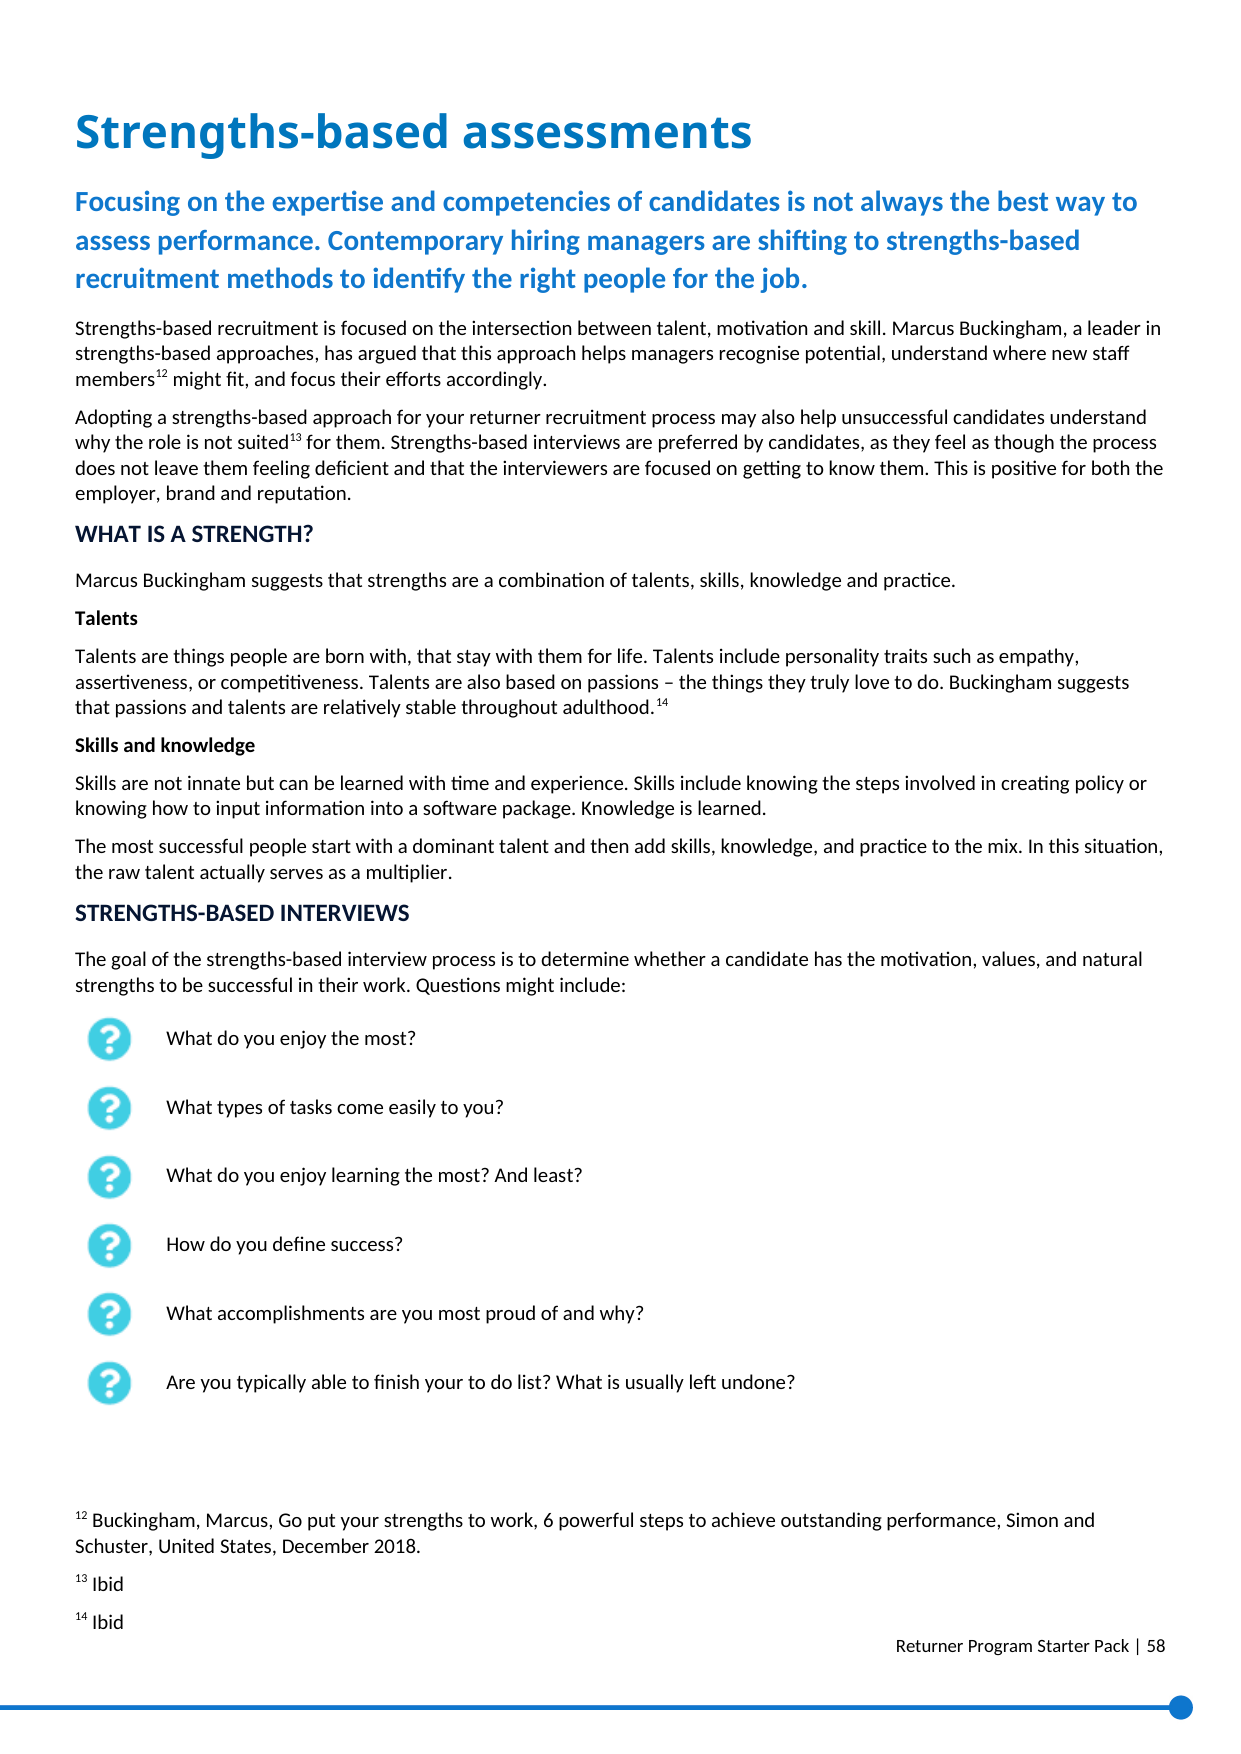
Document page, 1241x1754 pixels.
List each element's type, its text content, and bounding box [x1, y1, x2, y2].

table_cell What accomplishments are you most proud of and why? [155, 1285, 895, 1353]
table_cell What do you enjoy learning the most? And least? [155, 1147, 895, 1216]
text Strengths-based assessments [75, 99, 1165, 162]
text Focusing on the expertise and competencies of candidates is not always the best way to assess performance. Contemporary hiring managers are shifting to strengths-based recruitment methods to identify the right people for the job. [75, 183, 1165, 296]
table_cell [75, 1354, 155, 1422]
picture [0, 1683, 1241, 1754]
picture [86, 1009, 134, 1066]
picture [86, 1284, 134, 1341]
picture [86, 1147, 134, 1204]
table_cell [75, 1285, 155, 1353]
text Talents [75, 606, 1165, 631]
table_cell [75, 1147, 155, 1216]
text Adopting a strengths-based approach for your returner recruitment process may also help unsuccessful candidates understand why the role is not suited for them. Strengths-based interviews are preferred by candidates, as they feel as though the process does not leave them feeling deficient and that the interviewers are focused on getting to know them. This is positive for both the employer, brand and reputation. [75, 404, 1165, 506]
table_cell Are you typically able to finish your to do list? What is usually left undone? [155, 1354, 895, 1422]
text Strengths-based recruitment is focused on the intersection between talent, motivation and skill. Marcus Buckingham, a leader in strengths-based approaches, has argued that this approach helps managers recognise potential, understand where new staff members might fit, and focus their efforts accordingly. [75, 315, 1165, 391]
list WHAT IS A STRENGTH? [75, 518, 1165, 548]
text Talents are things people are born with, that stay with them for life. Talents include personality traits such as empathy, assertiveness, or competitiveness. Talents are also based on passions – the things they truly love to do. Buckingham suggests that passions and talents are relatively stable throughout adulthood. [75, 643, 1165, 720]
picture [86, 1353, 134, 1410]
table_cell [75, 1079, 155, 1147]
table_header [75, 1010, 155, 1078]
text The most successful people start with a dominant talent and then add skills, knowledge, and practice to the mix. In this situation, the raw talent actually serves as a multiplier. [75, 833, 1165, 884]
list STRENGTHS-BASED INTERVIEWS [75, 897, 1165, 927]
text Marcus Buckingham suggests that strengths are a combination of talents, skills, knowledge and practice. [75, 568, 1165, 593]
text The goal of the strengths-based interview process is to determine whether a candidate has the motivation, values, and natural strengths to be successful in their work. Questions might include: [75, 946, 1165, 997]
table_cell What types of tasks come easily to you? [155, 1079, 895, 1147]
picture [86, 1078, 134, 1135]
picture [86, 1216, 134, 1273]
table_header What do you enjoy the most? [155, 1010, 895, 1078]
text Skills are not innate but can be learned with time and experience. Skills include knowing the steps involved in creating policy or knowing how to input information into a software package. Knowledge is learned. [75, 770, 1165, 821]
text Skills and knowledge [75, 732, 1165, 758]
table_cell How do you define success? [155, 1216, 895, 1285]
table_cell [75, 1216, 155, 1285]
